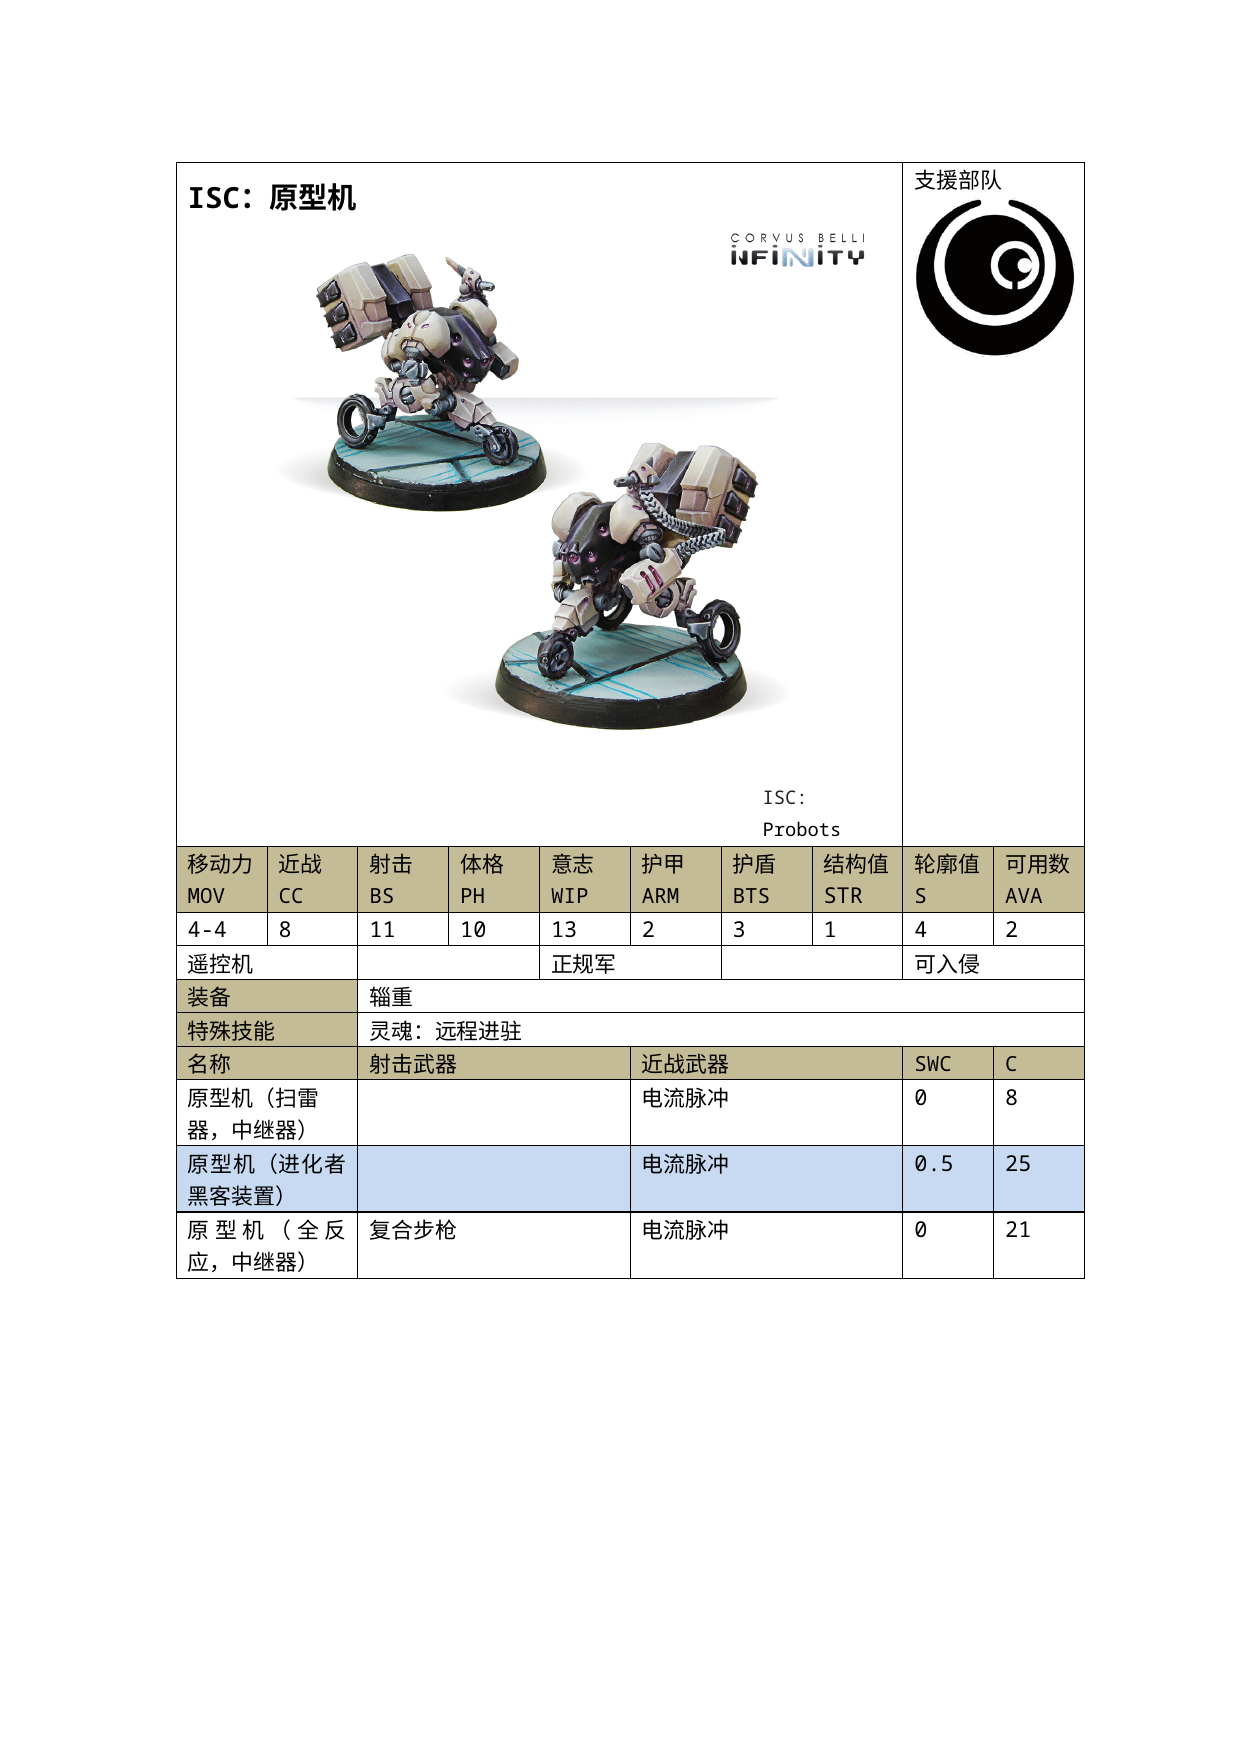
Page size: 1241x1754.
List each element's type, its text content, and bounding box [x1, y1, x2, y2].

table_cell 电流脉冲 [631, 1213, 902, 1277]
table_cell [358, 946, 539, 979]
table_cell 射击 BS [358, 847, 448, 912]
table_cell [722, 946, 902, 979]
table_cell 移动力 MOV [177, 847, 267, 912]
table_cell 4 [903, 913, 993, 945]
table_cell [358, 1146, 630, 1211]
table_cell 0 [903, 1213, 993, 1277]
table_cell 灵魂：远程进驻 [358, 1013, 1084, 1046]
table_cell 3 [722, 913, 812, 945]
table_cell 电流脉冲 [631, 1146, 902, 1211]
table_cell 21 [994, 1213, 1084, 1277]
table_cell 名称 [177, 1047, 357, 1079]
table_cell 可用数 AVA [994, 847, 1084, 912]
table_cell 原型机（进化者黑客装置） [177, 1146, 357, 1211]
table_cell 结构值 STR [813, 847, 902, 912]
picture [914, 196, 1075, 357]
table_cell 25 [994, 1146, 1084, 1211]
table_cell 护甲 ARM [631, 847, 721, 912]
table_cell 13 [540, 913, 630, 945]
table_cell C [994, 1047, 1084, 1079]
table_cell 原型机（全反应，中继器） [177, 1213, 357, 1277]
table_cell 11 [358, 913, 448, 945]
table_cell 复合步枪 [358, 1213, 630, 1277]
table_cell 2 [994, 913, 1084, 945]
table_cell 近战武器 [631, 1047, 902, 1079]
table_cell 轮廓值 S [903, 847, 993, 912]
table_cell 8 [994, 1080, 1084, 1145]
table_cell 0.5 [903, 1146, 993, 1211]
table_cell 体格 PH [449, 847, 539, 912]
table_cell 电流脉冲 [631, 1080, 902, 1145]
table_cell 遥控机 [177, 946, 357, 979]
table_cell 10 [449, 913, 539, 945]
table_header ISC：原型机 ISC: Probots [177, 163, 902, 846]
picture [187, 228, 883, 750]
table_cell 可入侵 [903, 946, 1084, 979]
table_cell 近战 CC [268, 847, 357, 912]
table_cell 2 [631, 913, 721, 945]
table_cell 护盾 BTS [722, 847, 812, 912]
table_cell 意志 WIP [540, 847, 630, 912]
table_cell 4-4 [177, 913, 267, 945]
table_cell 8 [268, 913, 357, 945]
table_cell 射击武器 [358, 1047, 630, 1079]
table_header 支援部队 [903, 163, 1084, 846]
table_cell 特殊技能 [177, 1013, 357, 1046]
table_cell 装备 [177, 980, 357, 1012]
table_cell [358, 1080, 630, 1145]
table_cell 0 [903, 1080, 993, 1145]
table_cell 辎重 [358, 980, 1084, 1012]
table_cell 原型机（扫雷器，中继器） [177, 1080, 357, 1145]
table_cell SWC [903, 1047, 993, 1079]
table_cell 1 [813, 913, 902, 945]
table_cell 正规军 [540, 946, 721, 979]
